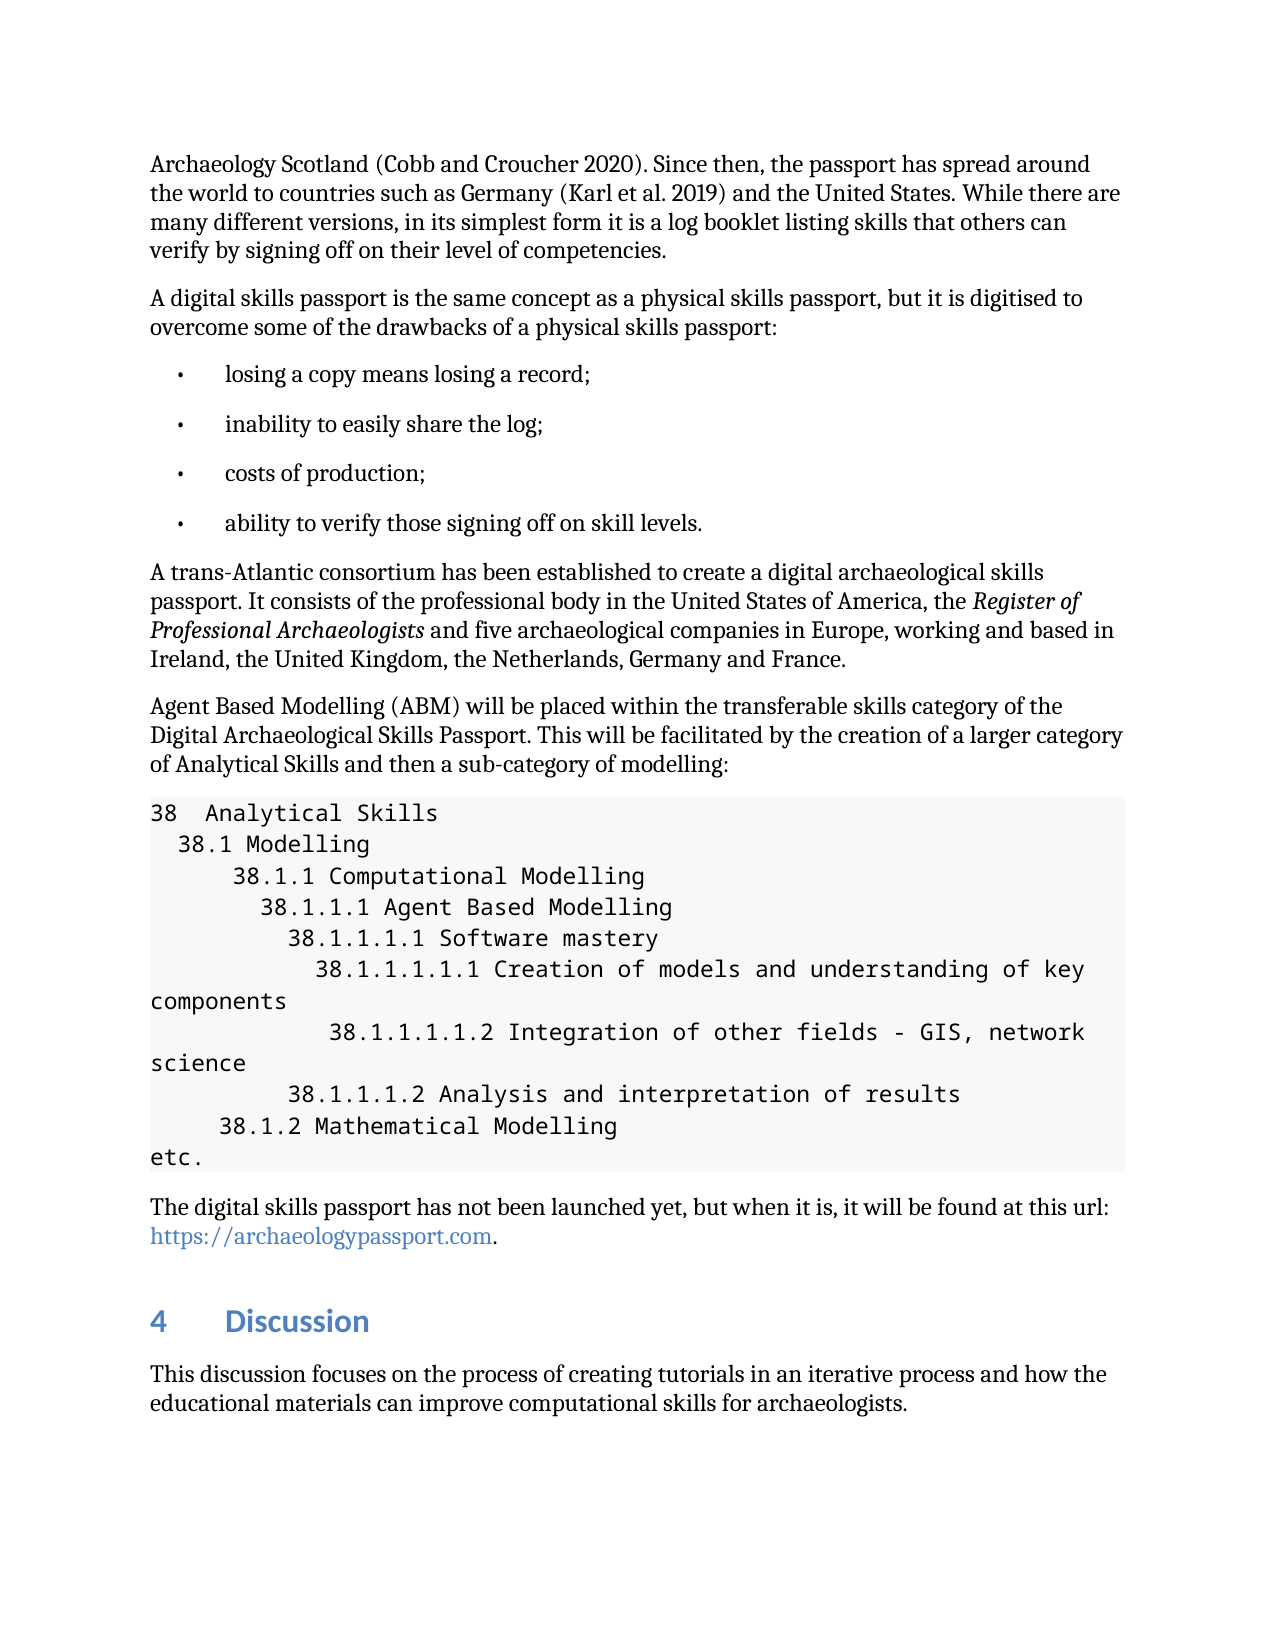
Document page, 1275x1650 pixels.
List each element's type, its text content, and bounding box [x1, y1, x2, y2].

text This discussion focuses on the process of creating tutorials in an iterative process and how the educational materials can improve computational skills for archaeologists. [150, 1360, 1125, 1417]
list ability to verify those signing off on skill levels. [175, 509, 1125, 537]
text A trans-Atlantic consortium has been established to create a digital archaeological skills passport. It consists of the professional body in the United States of America, the Register of Professional Archaeologists and five archaeological companies in Europe, working and based in Ireland, the United Kingdom, the Netherlands, Germany and France. [150, 558, 1125, 673]
text Agent Based Modelling (ABM) will be placed within the transferable skills category of the Digital Archaeological Skills Passport. This will be facilitated by the creation of a larger category of Analytical Skills and then a sub-category of modelling: [150, 692, 1125, 778]
list costs of production; [175, 459, 1125, 488]
list inability to easily share the log; [175, 409, 1125, 438]
subtitle 4 Discussion [150, 1300, 1125, 1341]
text The digital skills passport has not been launched yet, but when it is, it will be found at this url: https://archaeologypassport.com. [150, 1193, 1125, 1250]
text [150, 150, 1125, 265]
list losing a copy means losing a record; [175, 360, 1125, 389]
text A digital skills passport is the same concept as a physical skills passport, but it is digitised to overcome some of the drawbacks of a physical skills passport: [150, 284, 1125, 341]
text 38 Analytical Skills 38.1 Modelling 38.1.1 Computational Modelling 38.1.1.1 Agent Based Modelling 38.1.1.1.1 Software mastery 38.1.1.1.1.1 Creation of models and understanding of key components 38.1.1.1.1.2 Integration of other fields - GIS, network science 38.1.1.1.2 Analysis and interpretation of results 38.1.2 Mathematical Modelling etc. [150, 797, 1125, 1172]
